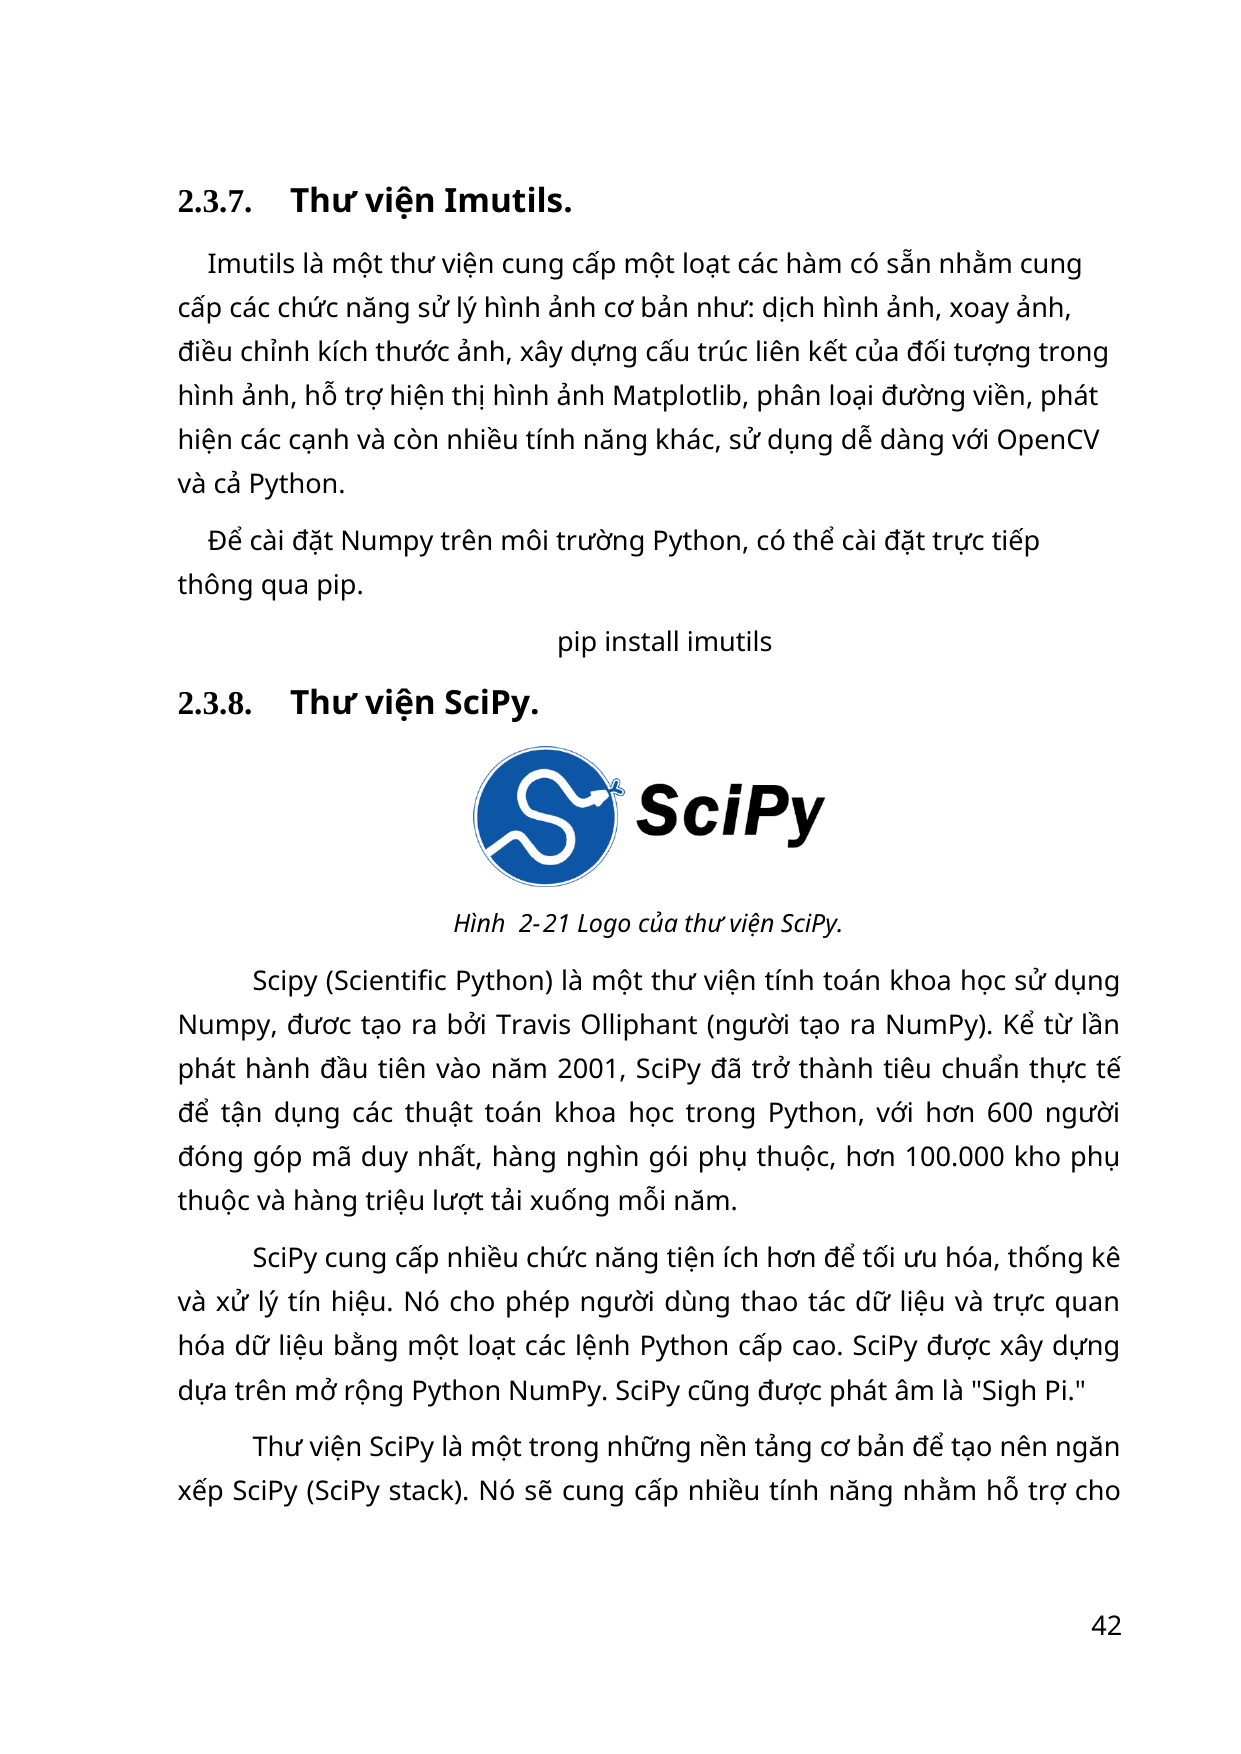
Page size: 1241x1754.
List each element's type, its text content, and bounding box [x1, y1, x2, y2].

picture [473, 746, 827, 887]
subtitle Thư viện SciPy. [177, 679, 1122, 724]
text Scipy (Scientific Python) là một thư viện tính toán khoa học sử dụng Numpy, đươc tạo ra bởi Travis Olliphant (người tạo ra NumPy). Kể từ lần phát hành đầu tiên vào năm 2001, SciPy đã trở thành tiêu chuẩn thực tế để tận dụng các thuật toán khoa học trong Python, với hơn 600 người đóng góp mã duy nhất, hàng nghìn gói phụ thuộc, hơn 100.000 kho phụ thuộc và hàng triệu lượt tải xuống mỗi năm. [177, 961, 1122, 1219]
text Hình - Logo của thư viện SciPy. [177, 906, 1122, 940]
text SciPy cung cấp nhiều chức năng tiện ích hơn để tối ưu hóa, thống kê và xử lý tín hiệu. Nó cho phép người dùng thao tác dữ liệu và trực quan hóa dữ liệu bằng một loạt các lệnh Python cấp cao. SciPy được xây dựng dựa trên mở rộng Python NumPy. SciPy cũng được phát âm là "Sigh Pi." [177, 1238, 1122, 1408]
text Imutils là một thư viện cung cấp một loạt các hàm có sẵn nhằm cung cấp các chức năng sử lý hình ảnh cơ bản như: dịch hình ảnh, xoay ảnh, điều chỉnh kích thước ảnh, xây dựng cấu trúc liên kết của đối tượng trong hình ảnh, hỗ trợ hiện thị hình ảnh Matplotlib, phân loại đường viền, phát hiện các cạnh và còn nhiều tính năng khác, sử dụng dễ dàng với OpenCV và cả Python. [177, 244, 1122, 502]
text pip install imutils [177, 622, 1122, 659]
text Để cài đặt Numpy trên môi trường Python, có thể cài đặt trực tiếp thông qua pip. [177, 522, 1122, 603]
subtitle Thư viện Imutils. [177, 177, 1122, 223]
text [177, 1428, 1122, 1509]
